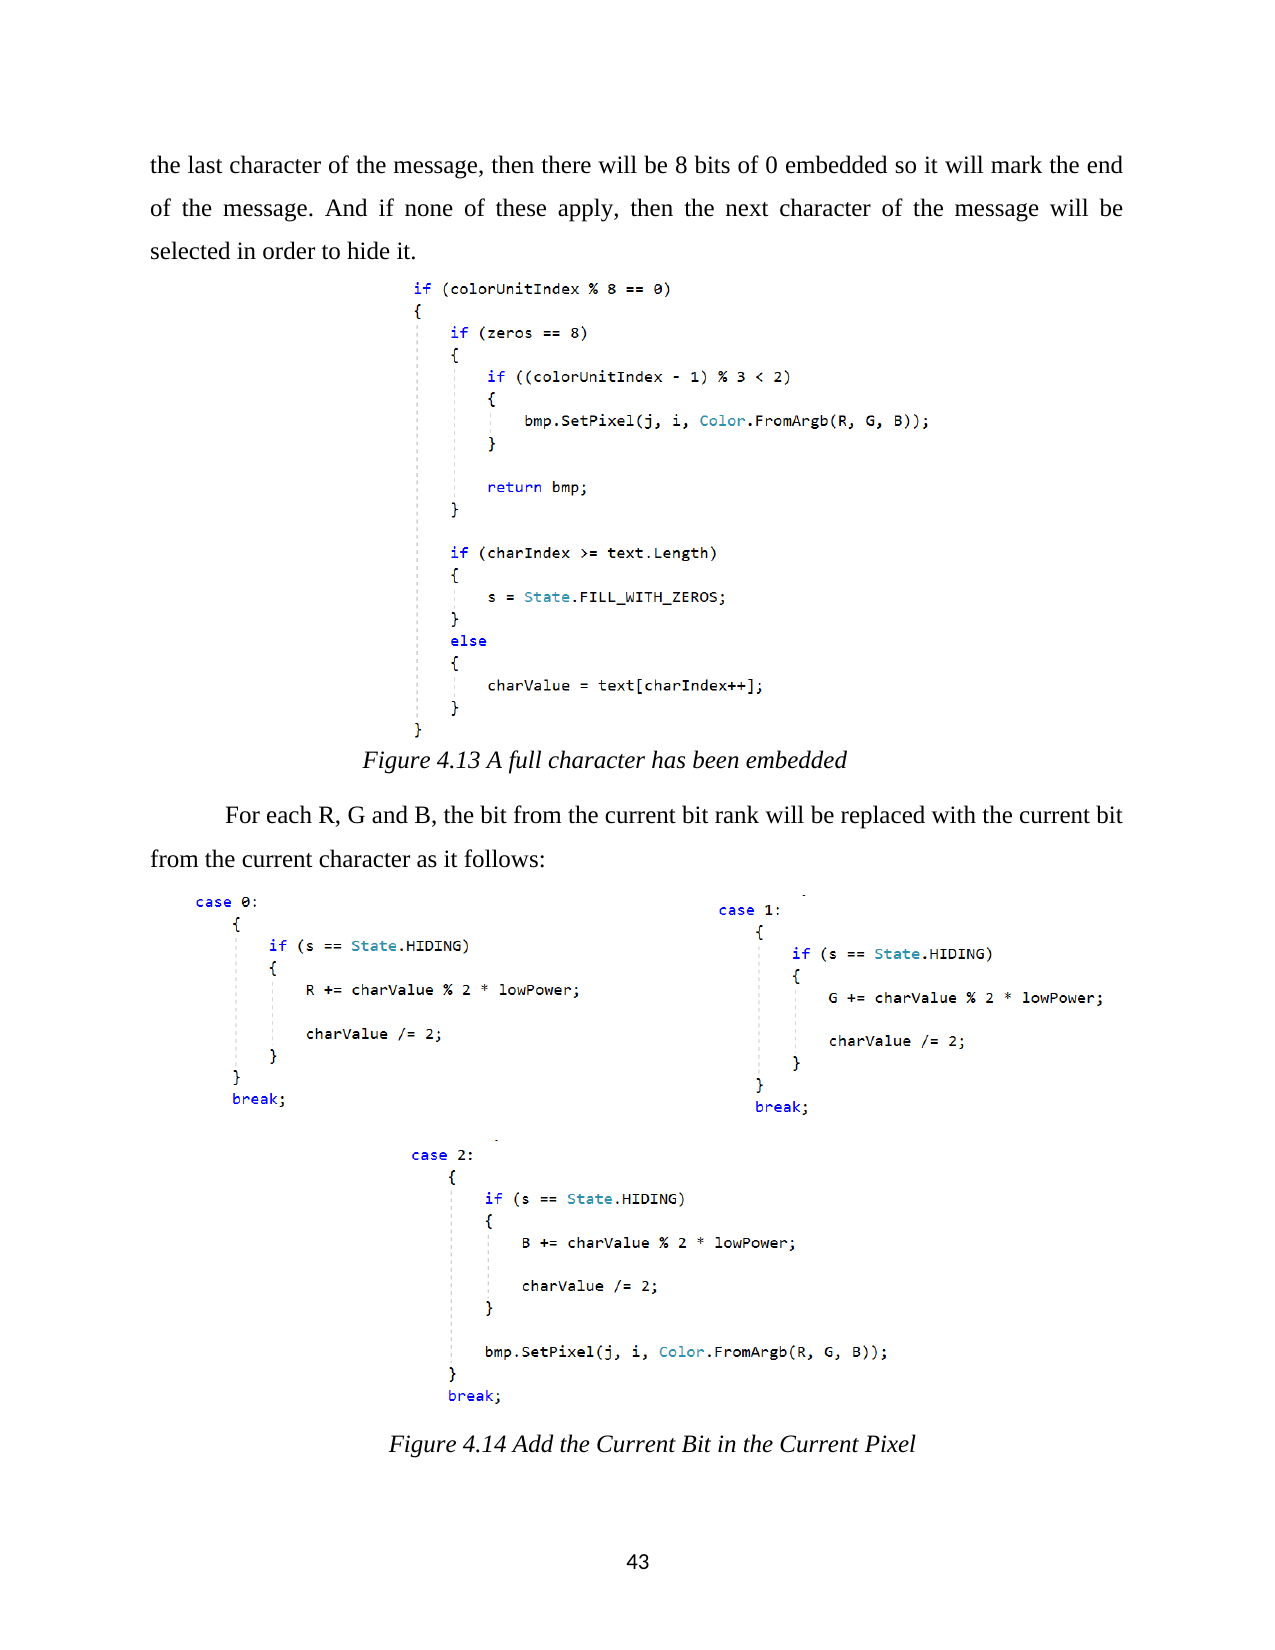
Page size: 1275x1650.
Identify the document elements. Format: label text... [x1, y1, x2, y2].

picture [401, 271, 935, 745]
picture [182, 887, 594, 1114]
picture [401, 1140, 897, 1413]
text For each R, G and B, the bit from the current bit rank will be replaced with the current bit from the current character as it follows: [150, 801, 1125, 872]
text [150, 150, 1125, 265]
picture [712, 895, 1112, 1121]
